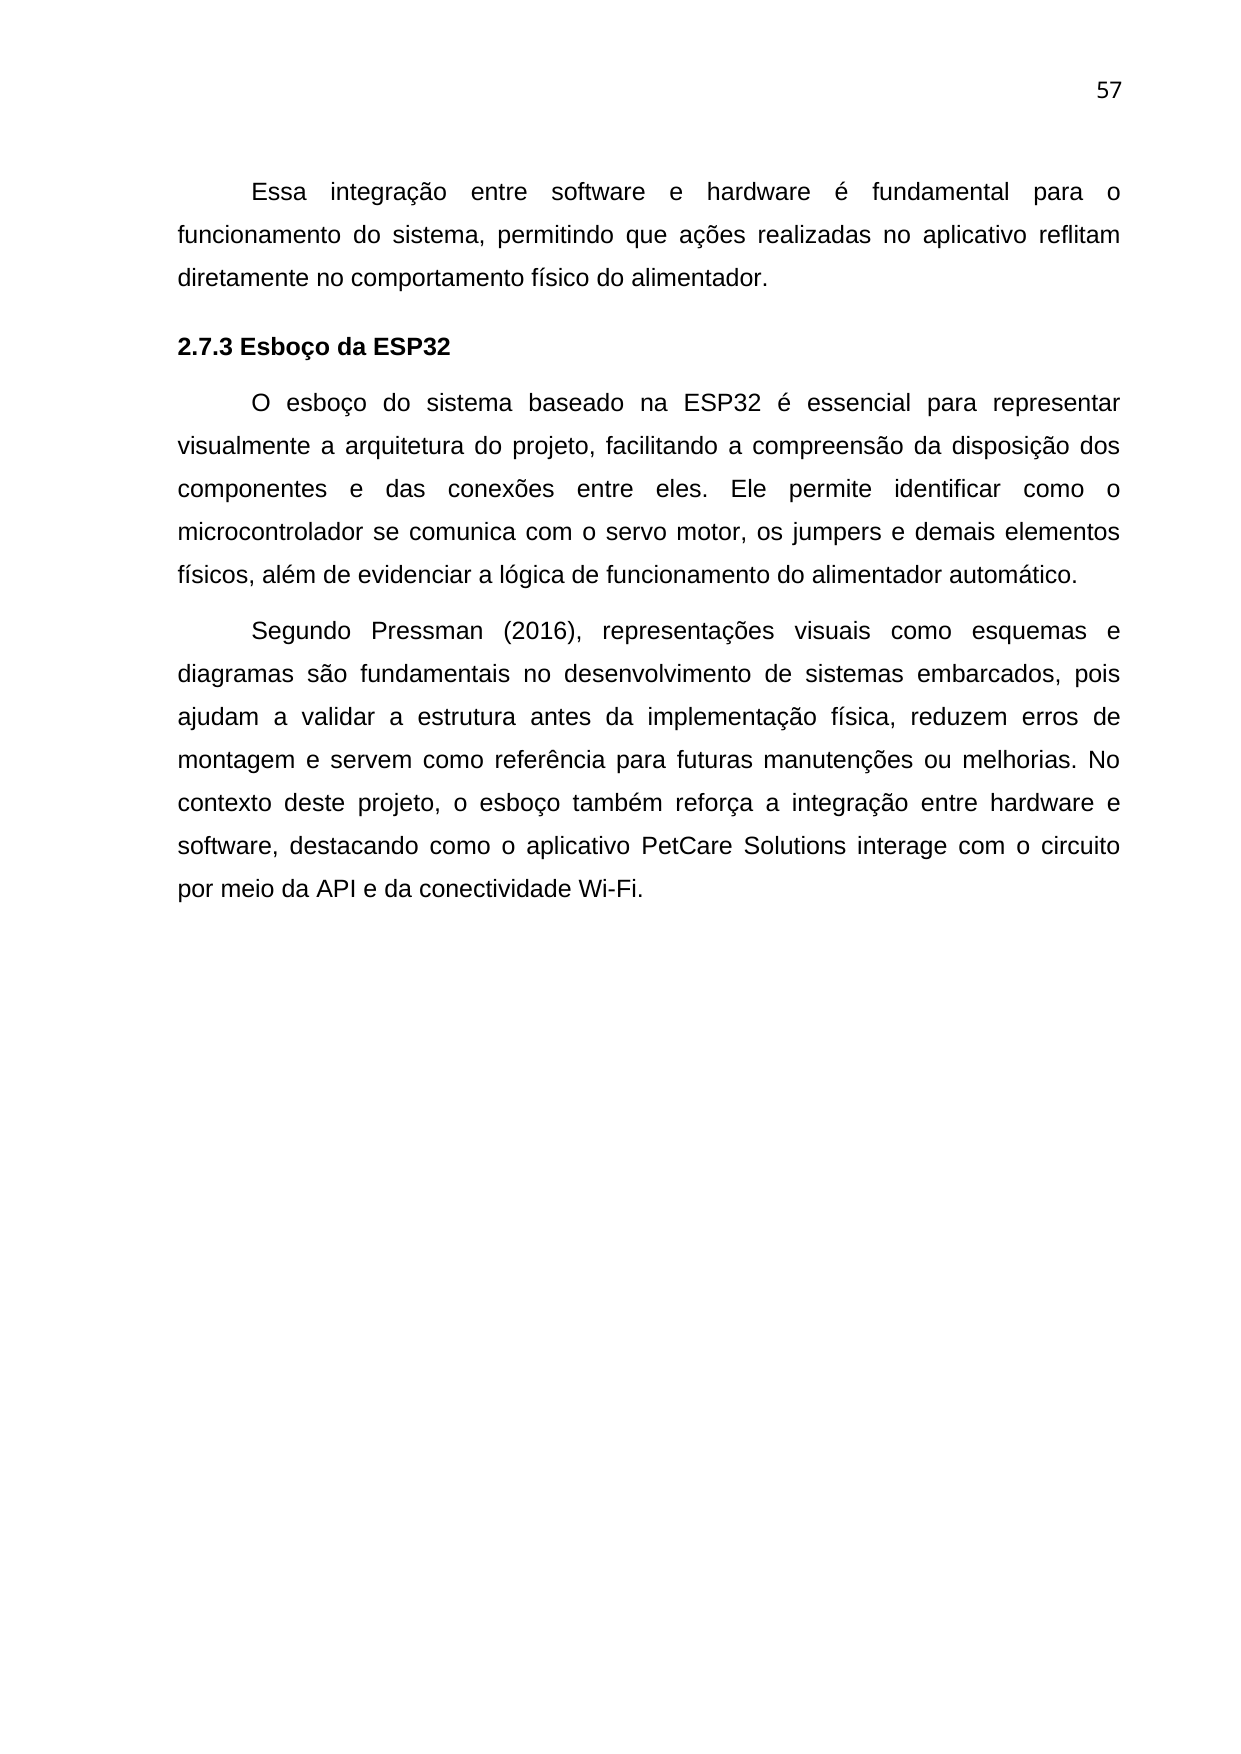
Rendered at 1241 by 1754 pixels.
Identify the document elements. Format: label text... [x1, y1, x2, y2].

text Essa integração entre software e hardware é fundamental para o funcionamento do sistema, permitindo que ações realizadas no aplicativo reflitam diretamente no comportamento físico do alimentador. [177, 177, 1122, 292]
text O esboço do sistema baseado na ESP32 é essencial para representar visualmente a arquitetura do projeto, facilitando a compreensão da disposição dos componentes e das conexões entre eles. Ele permite identificar como o microcontrolador se comunica com o servo motor, os jumpers e demais elementos físicos, além de evidenciar a lógica de funcionamento do alimentador automático. [177, 388, 1122, 589]
subtitle 2.7.3 Esboço da ESP32 [177, 332, 1122, 360]
text Segundo Pressman (2016), representações visuais como esquemas e diagramas são fundamentais no desenvolvimento de sistemas embarcados, pois ajudam a validar a estrutura antes da implementação física, reduzem erros de montagem e servem como referência para futuras manutenções ou melhorias. No contexto deste projeto, o esboço também reforça a integração entre hardware e software, destacando como o aplicativo PetCare Solutions interage com o circuito por meio da API e da conectividade Wi-Fi. [177, 616, 1122, 903]
